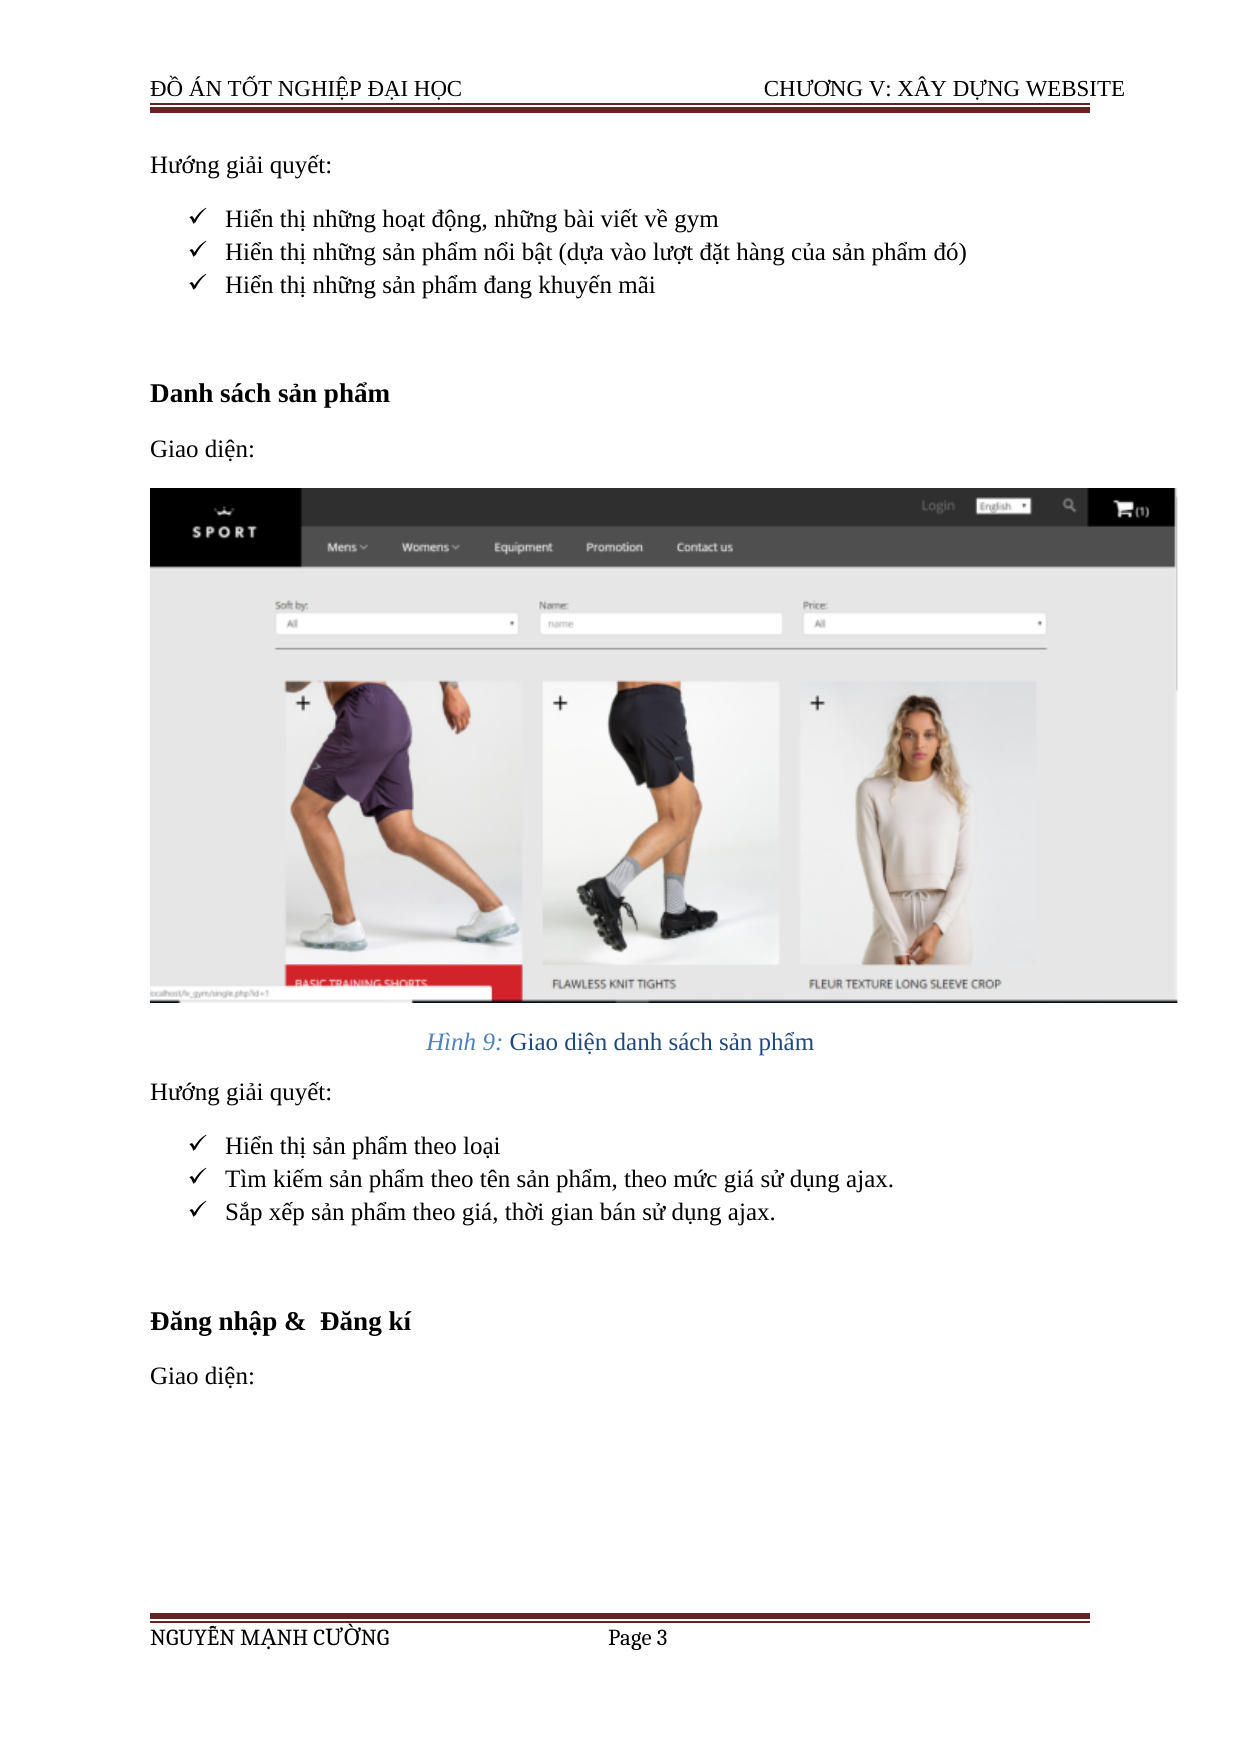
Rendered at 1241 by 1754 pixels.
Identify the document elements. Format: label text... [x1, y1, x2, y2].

text Danh sách sản phẩm [150, 378, 1090, 409]
text Hướng giải quyết: [150, 150, 1090, 179]
text Giao diện: [150, 1361, 1090, 1390]
picture [150, 488, 1178, 1003]
list Tìm kiếm sản phẩm theo tên sản phẩm, theo mức giá sử dụng ajax. [187, 1164, 1090, 1193]
list Sắp xếp sản phẩm theo giá, thời gian bán sử dụng ajax. [187, 1197, 1090, 1226]
list Hiển thị những hoạt động, những bài viết về gym [187, 204, 1090, 233]
text Đăng nhập & Đăng kí [150, 1305, 1090, 1336]
list Hiển thị những sản phẩm nổi bật (dựa vào lượt đặt hàng của sản phẩm đó) [187, 237, 1090, 266]
list Hiển thị sản phẩm theo loại [187, 1131, 1090, 1160]
list Hiển thị những sản phẩm đang khuyến mãi [187, 270, 1090, 299]
text Giao diện: [150, 434, 1090, 463]
text Hướng giải quyết: [150, 1077, 1090, 1106]
text Hình 9: Giao diện danh sách sản phẩm [150, 1027, 1090, 1056]
